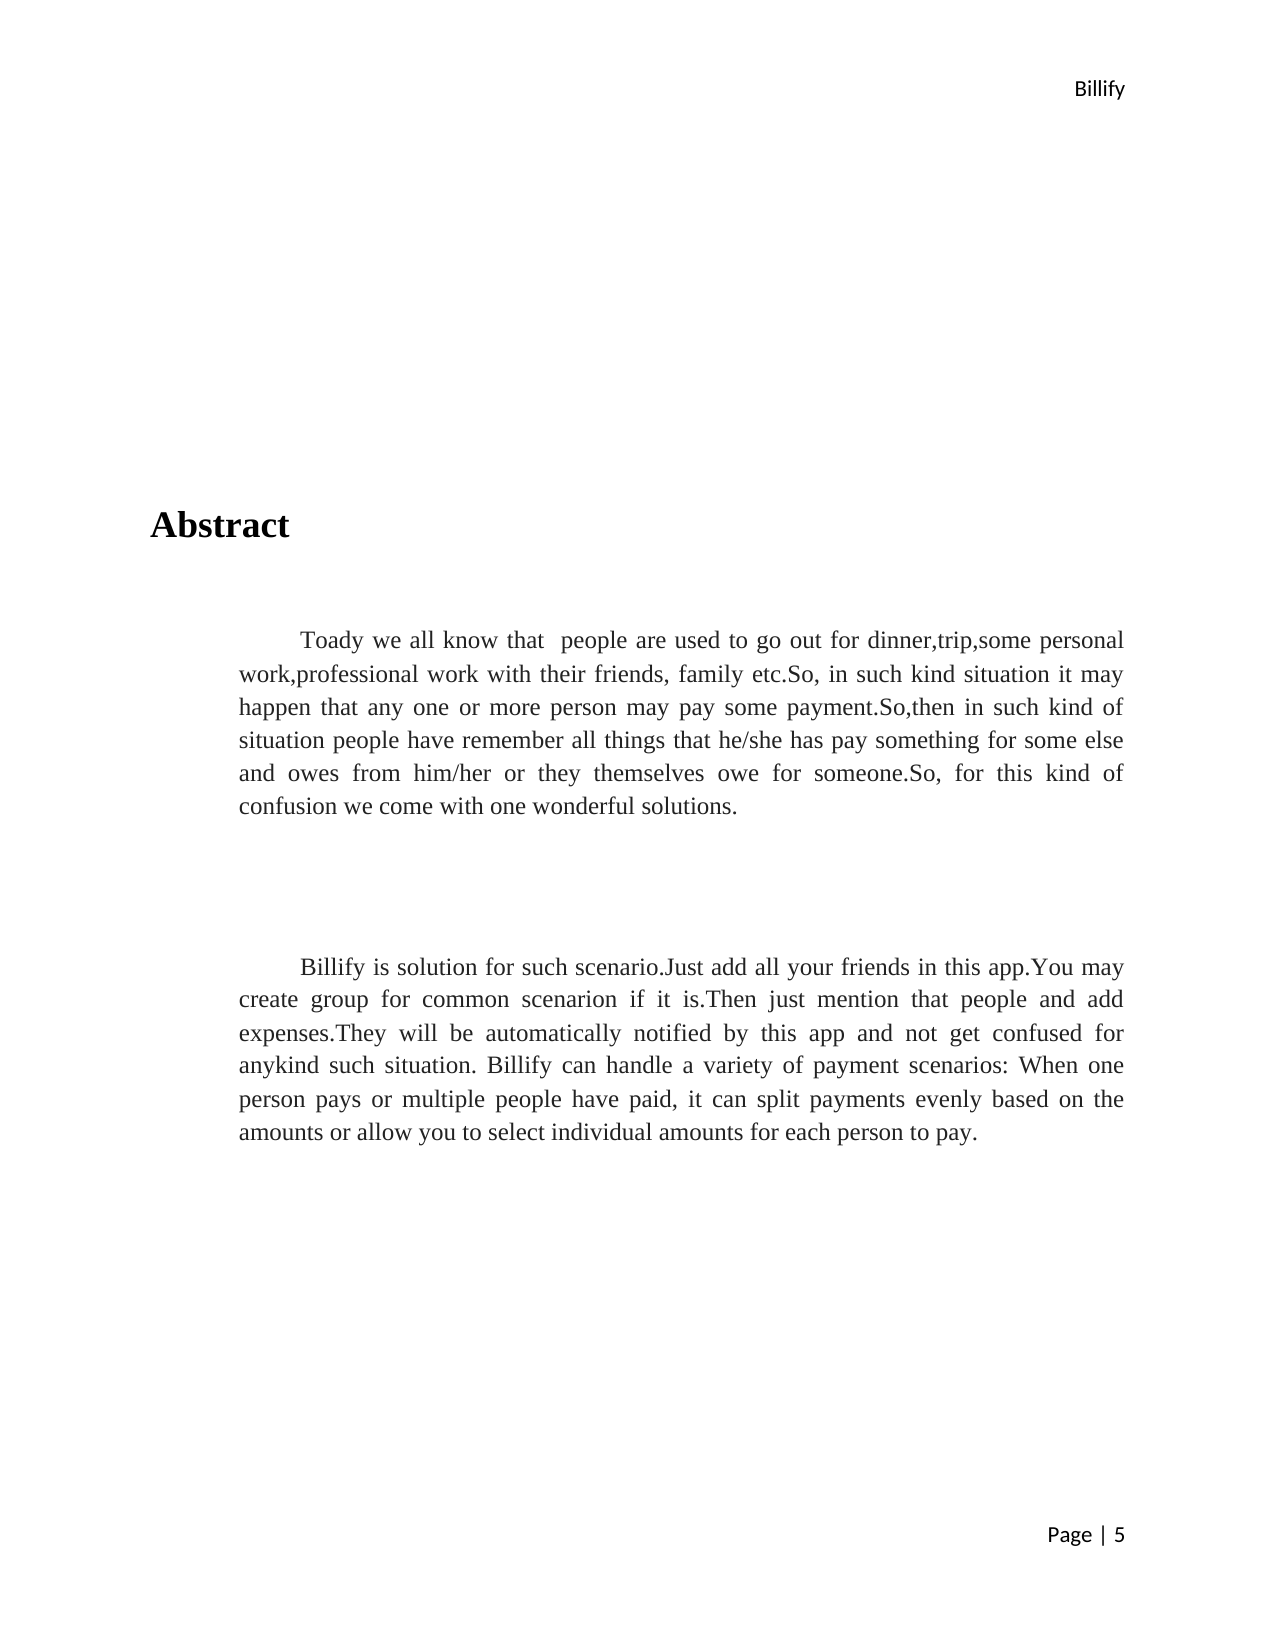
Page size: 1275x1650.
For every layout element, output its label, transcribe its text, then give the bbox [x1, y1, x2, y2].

text Abstract [150, 502, 1125, 545]
text Billify is solution for such scenario.Just add all your friends in this app.You may create group for common scenarion if it is.Then just mention that people and add expenses.They will be automatically notified by this app and not get confused for anykind such situation. Billify can handle a variety of payment scenarios: When one person pays or multiple people have paid, it can split payments evenly based on the amounts or allow you to select individual amounts for each person to pay. [51, 980, 1125, 1145]
text Toady we all know that people are used to go out for dinner,trip,some personal work,professional work with their friends, family etc.So, in such kind situation it may happen that any one or more person may pay some payment.So,then in such kind of situation people have remember all things that he/she has pay something for some else and owes from him/her or they themselves owe for someone.So, for this kind of confusion we come with one wonderful solutions. [51, 654, 1125, 819]
